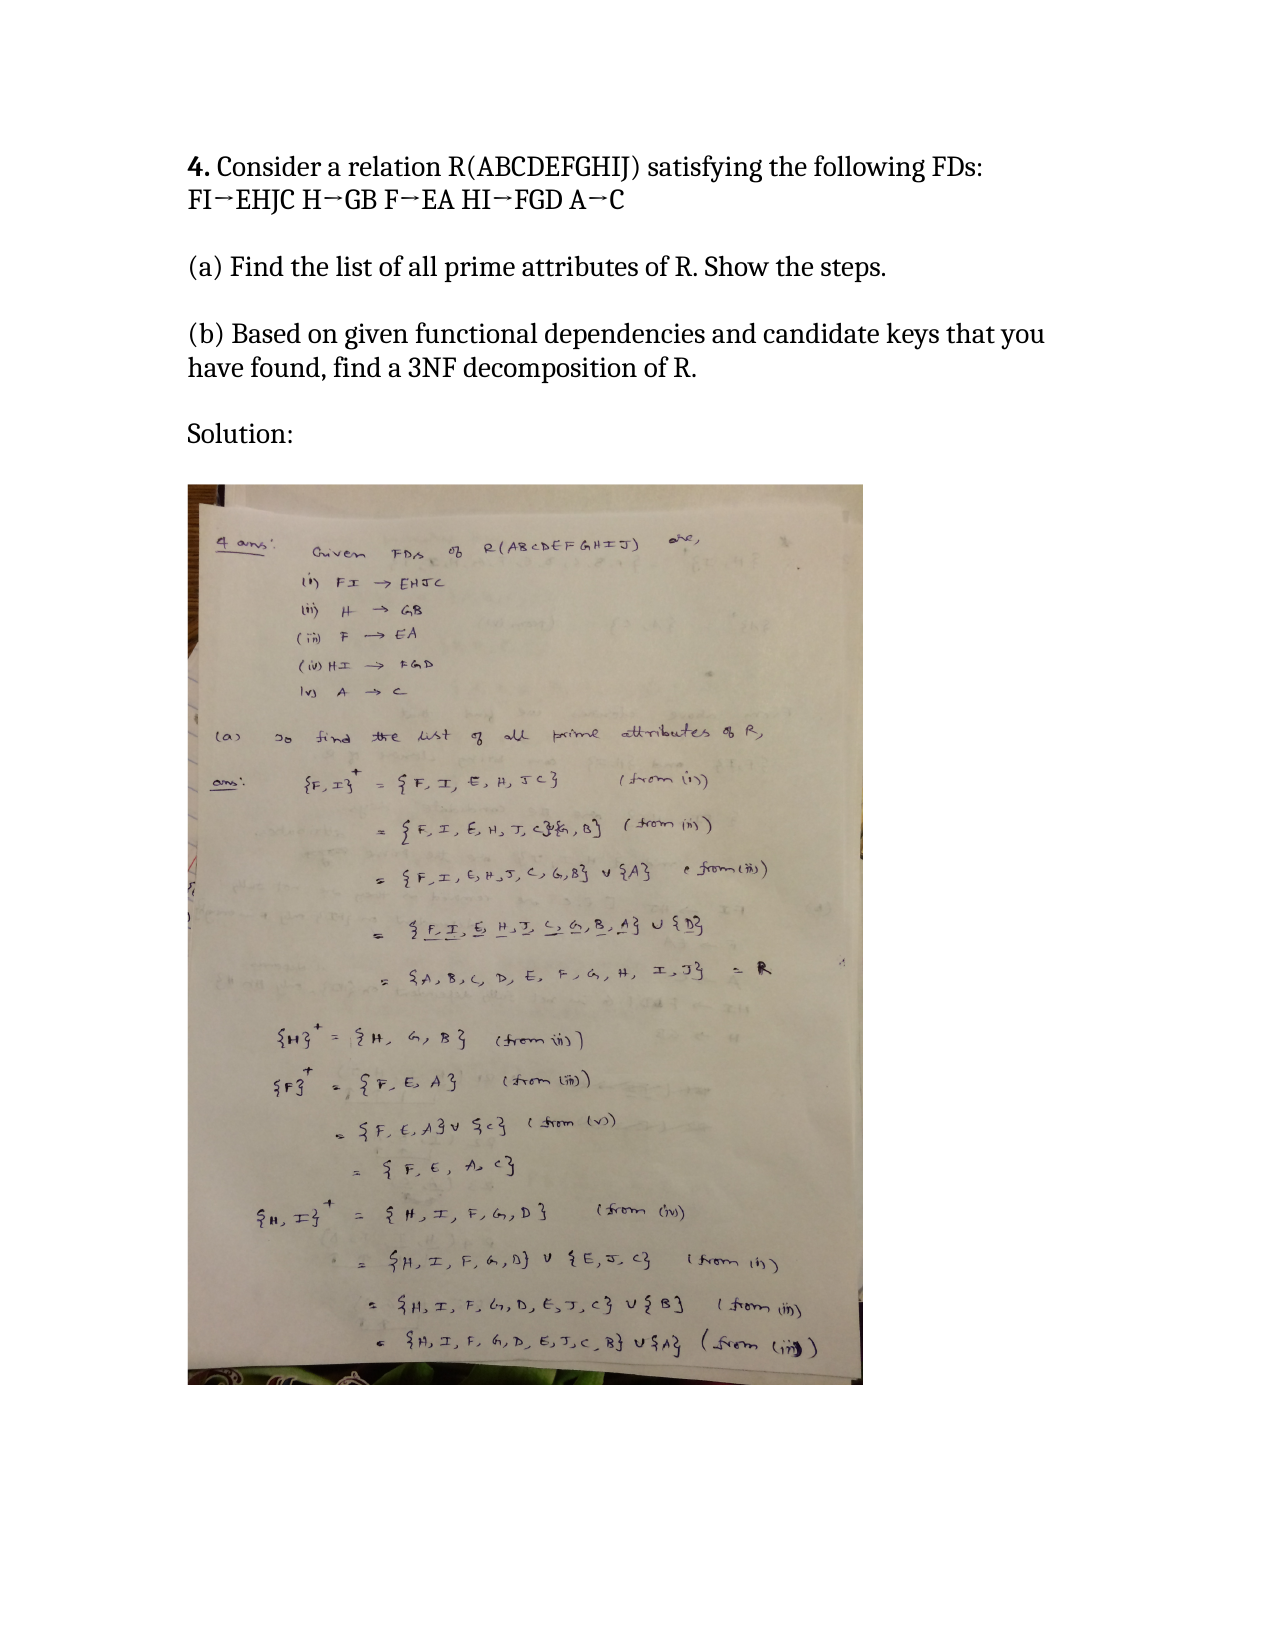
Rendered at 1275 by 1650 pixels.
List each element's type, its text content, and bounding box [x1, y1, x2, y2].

picture [188, 486, 863, 1384]
text (b) Based on given functional dependencies and candidate keys that you have found, find a 3NF decomposition of R. [187, 317, 1087, 384]
text Solution: [187, 418, 1087, 451]
text 4. Consider a relation R(ABCDEFGHIJ) satisfying the following FDs: FI→EHJC H→GB F→EA HI→FGD A→C [187, 150, 1087, 217]
text (a) Find the list of all prime attributes of R. Show the steps. [187, 250, 1087, 284]
